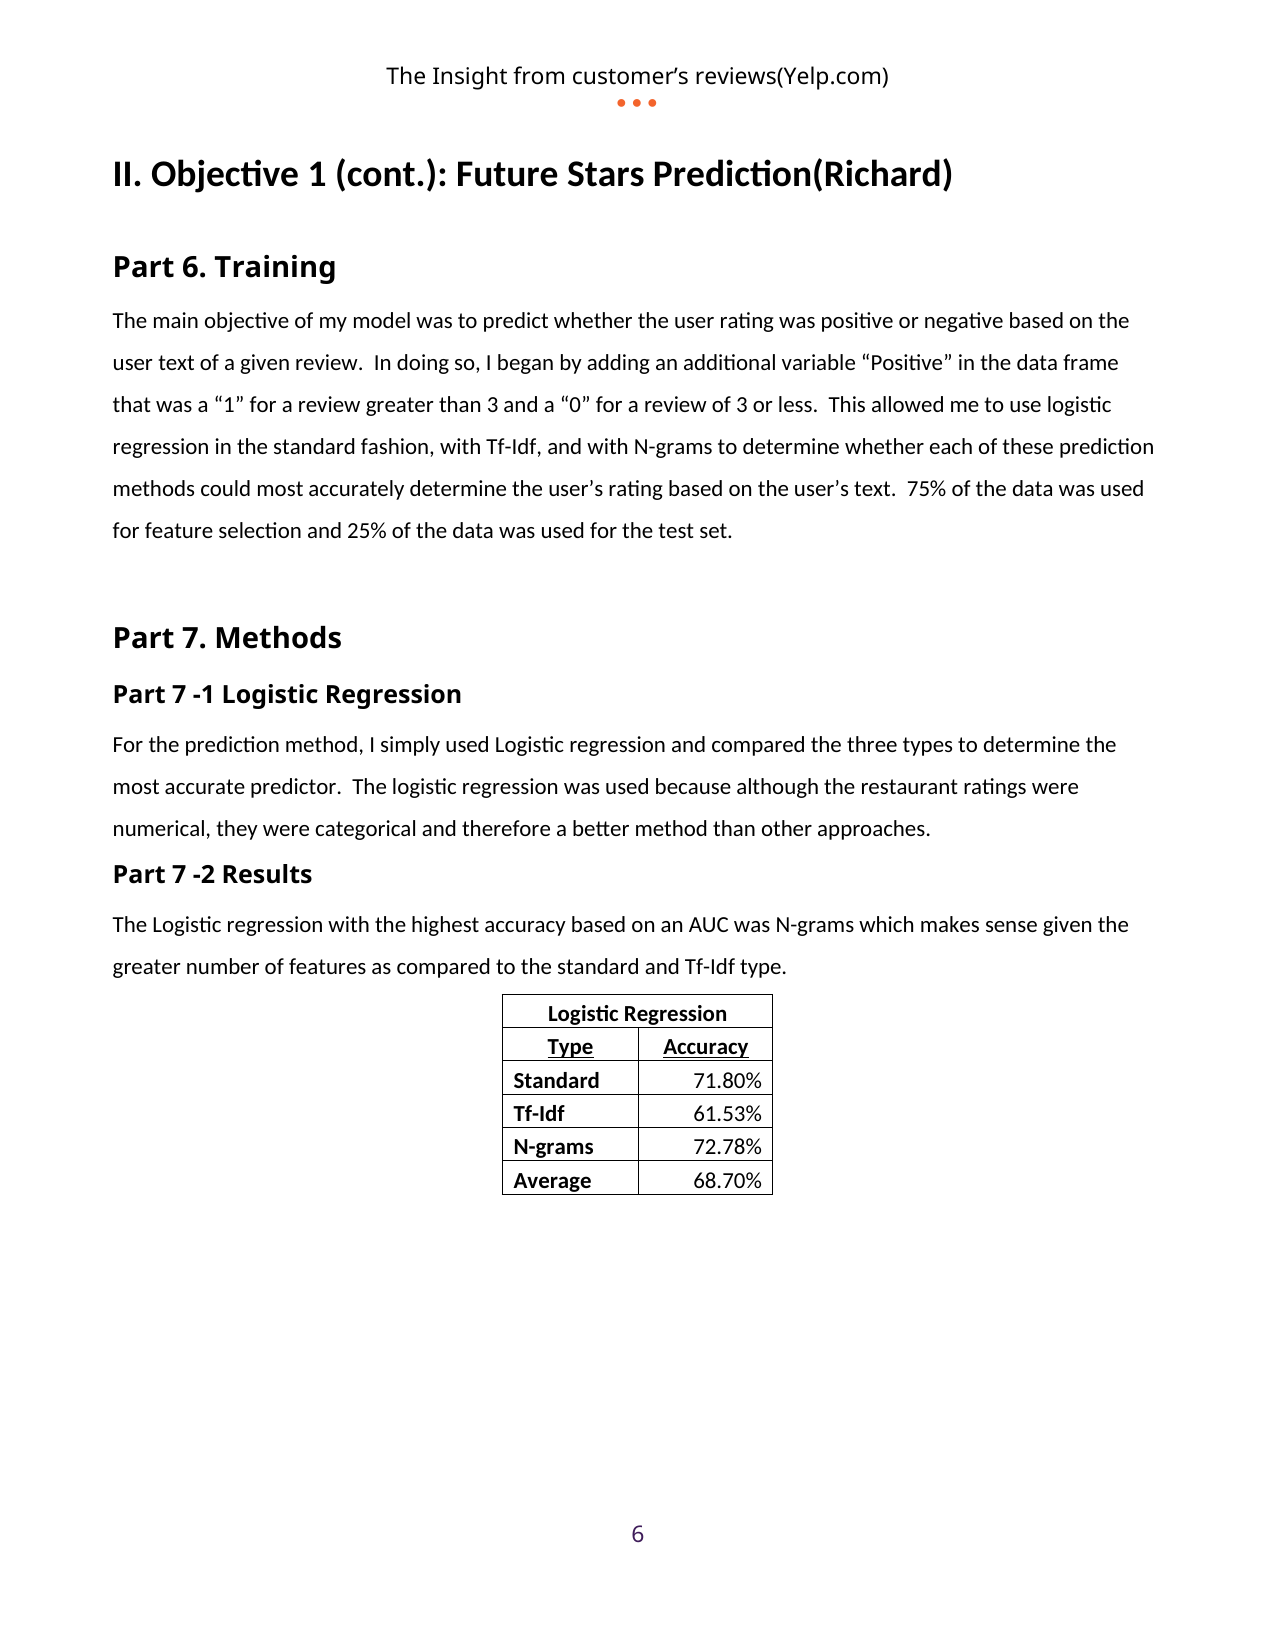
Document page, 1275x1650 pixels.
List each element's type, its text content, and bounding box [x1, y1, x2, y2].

table_cell N-grams [503, 1128, 638, 1160]
table_cell Tf-Idf [503, 1095, 638, 1127]
table_cell 71.80% [639, 1061, 772, 1094]
text For the prediction method, I simply used Logistic regression and compared the three types to determine the most accurate predictor. The logistic regression was used because although the restaurant ratings were numerical, they were categorical and therefore a better method than other approaches. [112, 730, 1162, 842]
text The main objective of my model was to predict whether the user rating was positive or negative based on the user text of a given review. In doing so, I began by adding an additional variable “Positive” in the data frame that was a “1” for a review greater than 3 and a “0” for a review of 3 or less. This allowed me to use logistic regression in the standard fashion, with Tf-Idf, and with N-grams to determine whether each of these prediction methods could most accurately determine the user’s rating based on the user’s text. 75% of the data was used for feature selection and 25% of the data was used for the test set. [112, 306, 1162, 544]
table_cell 68.70% [639, 1161, 772, 1194]
text The Logistic regression with the highest accuracy based on an AUC was N-grams which makes sense given the greater number of features as compared to the standard and Tf-Idf type. [112, 910, 1162, 980]
table_cell 72.78% [639, 1128, 772, 1160]
text Part 7 -2 Results [112, 856, 1162, 890]
table_cell Average [503, 1161, 638, 1194]
table_header Logistic Regression [503, 995, 772, 1027]
table_cell Type [503, 1028, 638, 1060]
table_cell 61.53% [639, 1095, 772, 1127]
text Part 6. Training [112, 247, 1162, 286]
text Part 7 -1 Logistic Regression [112, 677, 1162, 711]
text Part 7. Methods [112, 617, 1162, 657]
table_cell Standard [503, 1061, 638, 1094]
table_cell Accuracy [639, 1028, 772, 1060]
text II. Objective 1 (cont.): Future Stars Prediction(Richard) [112, 150, 1162, 196]
